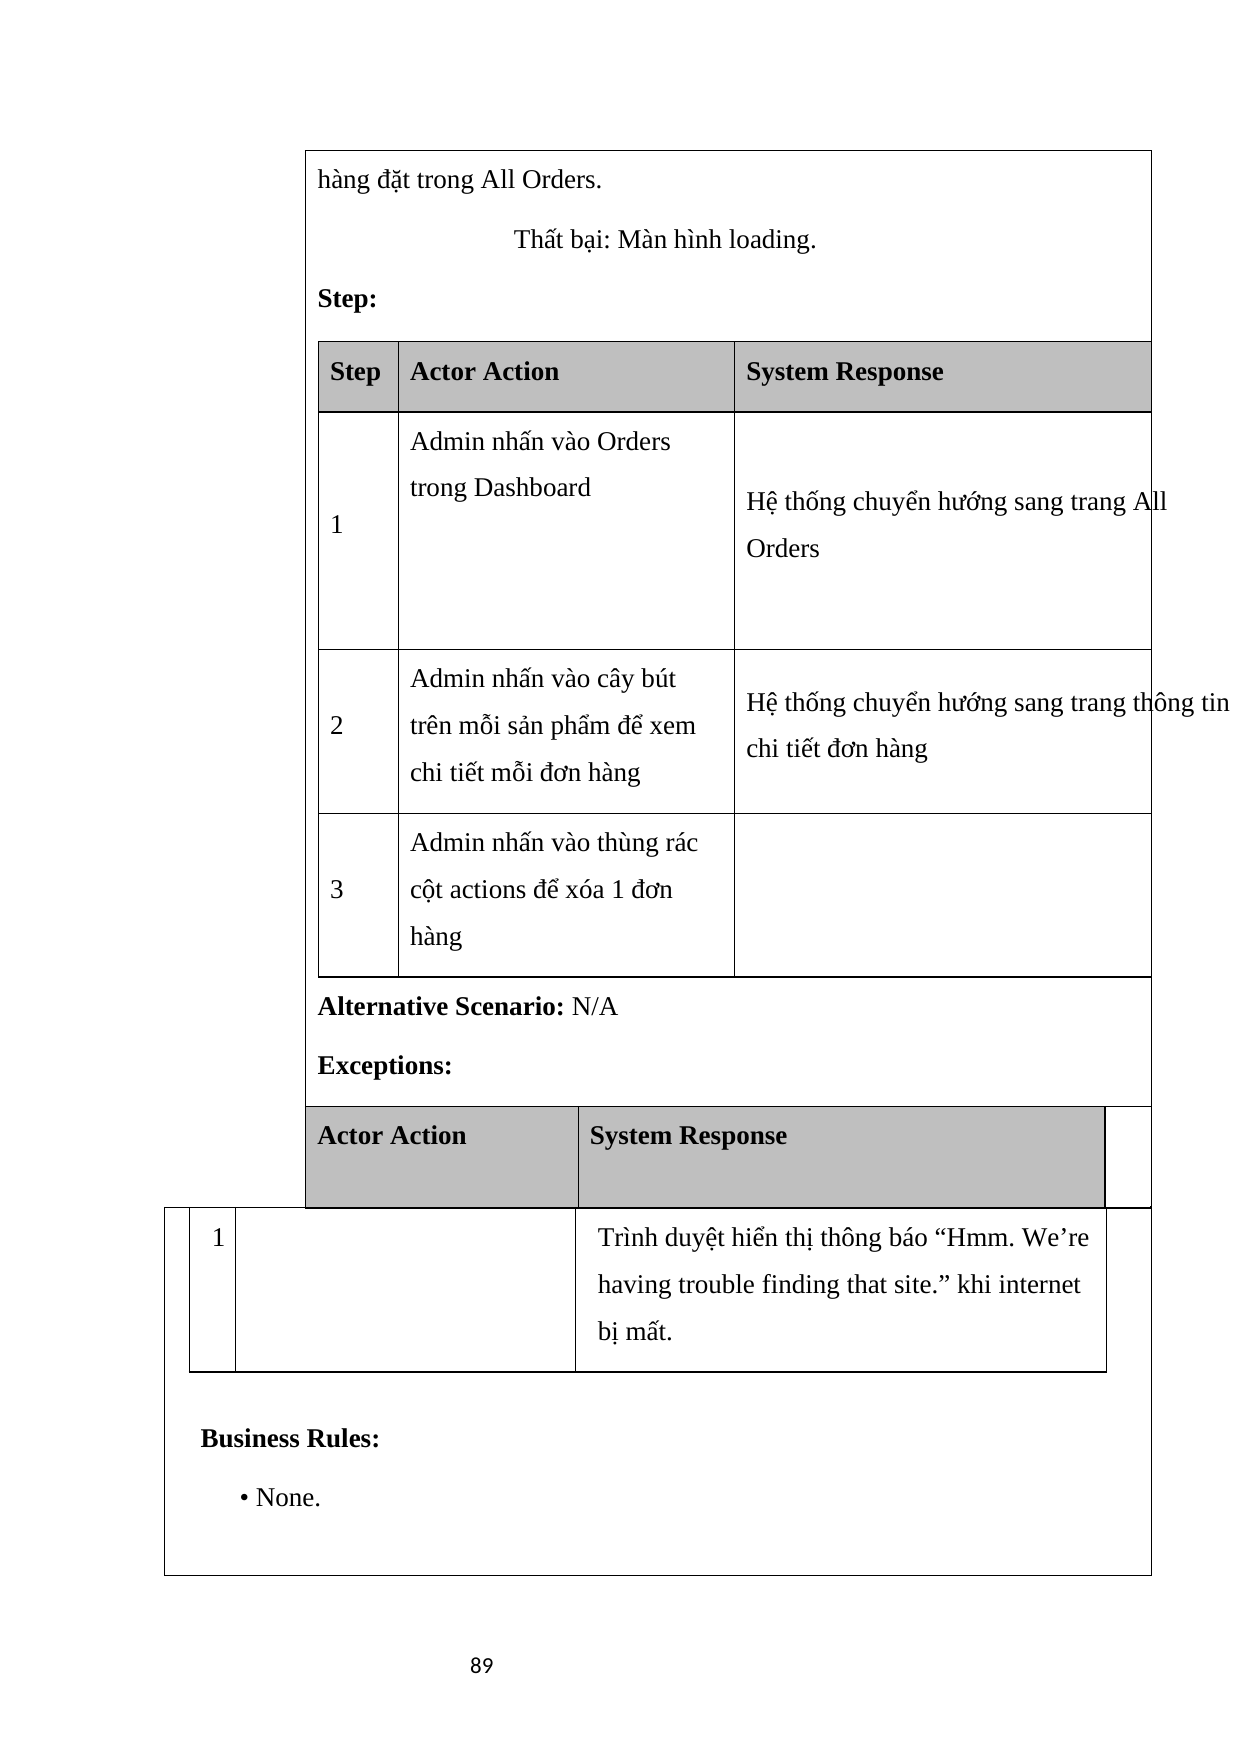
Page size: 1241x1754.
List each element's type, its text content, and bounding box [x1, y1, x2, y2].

table_cell [165, 1208, 189, 1574]
table_cell [1106, 1107, 1151, 1207]
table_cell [306, 151, 1151, 1106]
table_cell [1106, 1209, 1151, 1574]
table_cell Actor Action [306, 1107, 578, 1207]
table_cell Trình duyệt hiển thị thông báo “Hmm. We’re having trouble finding that site.” khi internet bị mất. [576, 1209, 1106, 1371]
table_cell Business Rules: • None. [189, 1373, 1106, 1574]
table_cell [236, 1208, 575, 1371]
table_cell 1 [190, 1208, 235, 1371]
table_cell System Response [579, 1107, 1104, 1207]
